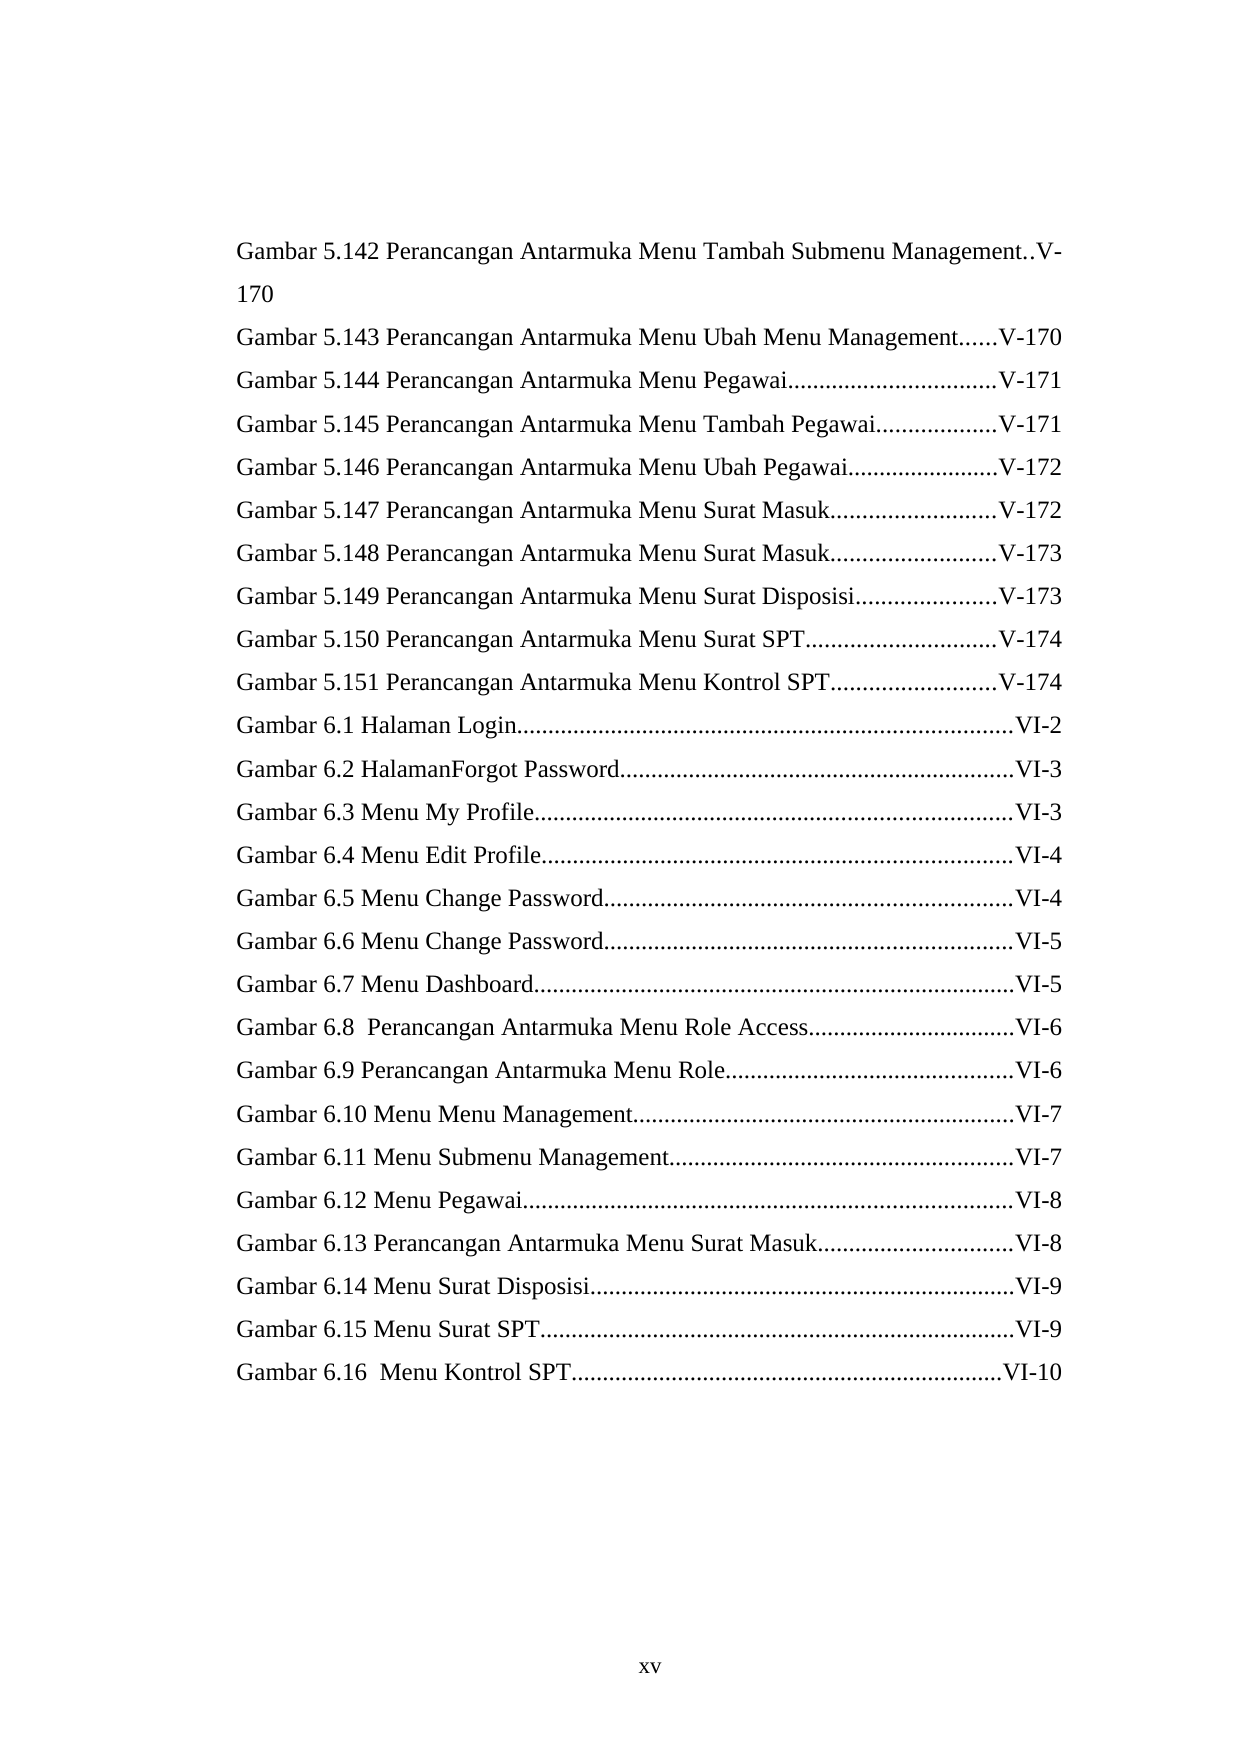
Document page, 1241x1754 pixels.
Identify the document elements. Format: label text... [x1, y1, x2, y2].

text Gambar 6.11 Menu Submenu Management VI-7 [236, 1142, 1063, 1171]
text Gambar 5.142 Perancangan Antarmuka Menu Tambah Submenu Management V-170 [236, 236, 1063, 308]
text Gambar 5.150 Perancangan Antarmuka Menu Surat SPT V-174 [236, 624, 1063, 653]
text Gambar 5.146 Perancangan Antarmuka Menu Ubah Pegawai V-172 [236, 452, 1063, 481]
text Gambar 6.5 Menu Change Password VI-4 [236, 883, 1063, 912]
text Gambar 6.10 Menu Menu Management VI-7 [236, 1099, 1063, 1127]
text Gambar 6.13 Perancangan Antarmuka Menu Surat Masuk VI-8 [236, 1228, 1063, 1257]
text Gambar 6.12 Menu Pegawai VI-8 [236, 1185, 1063, 1214]
text Gambar 6.16 Menu Kontrol SPT VI-10 [236, 1357, 1063, 1386]
text Gambar 5.148 Perancangan Antarmuka Menu Surat Masuk V-173 [236, 538, 1063, 567]
text Gambar 6.2 HalamanForgot Password VI-3 [236, 754, 1063, 782]
text Gambar 5.147 Perancangan Antarmuka Menu Surat Masuk V-172 [236, 495, 1063, 524]
text Gambar 5.145 Perancangan Antarmuka Menu Tambah Pegawai V-171 [236, 409, 1063, 437]
text Gambar 6.9 Perancangan Antarmuka Menu Role VI-6 [236, 1056, 1063, 1084]
text Gambar 5.149 Perancangan Antarmuka Menu Surat Disposisi V-173 [236, 581, 1063, 610]
text Gambar 6.15 Menu Surat SPT VI-9 [236, 1314, 1063, 1343]
text Gambar 6.3 Menu My Profile VI-3 [236, 797, 1063, 826]
text Gambar 6.7 Menu Dashboard VI-5 [236, 969, 1063, 998]
text Gambar 5.143 Perancangan Antarmuka Menu Ubah Menu Management V-170 [236, 322, 1063, 351]
text Gambar 6.4 Menu Edit Profile VI-4 [236, 840, 1063, 869]
text Gambar 6.1 Halaman Login VI-2 [236, 711, 1063, 739]
text Gambar 6.14 Menu Surat Disposisi VI-9 [236, 1271, 1063, 1300]
text Gambar 6.8 Perancangan Antarmuka Menu Role Access VI-6 [236, 1012, 1063, 1041]
text Gambar 5.151 Perancangan Antarmuka Menu Kontrol SPT V-174 [236, 667, 1063, 696]
text Gambar 5.144 Perancangan Antarmuka Menu Pegawai V-171 [236, 366, 1063, 394]
text Gambar 6.6 Menu Change Password VI-5 [236, 926, 1063, 955]
